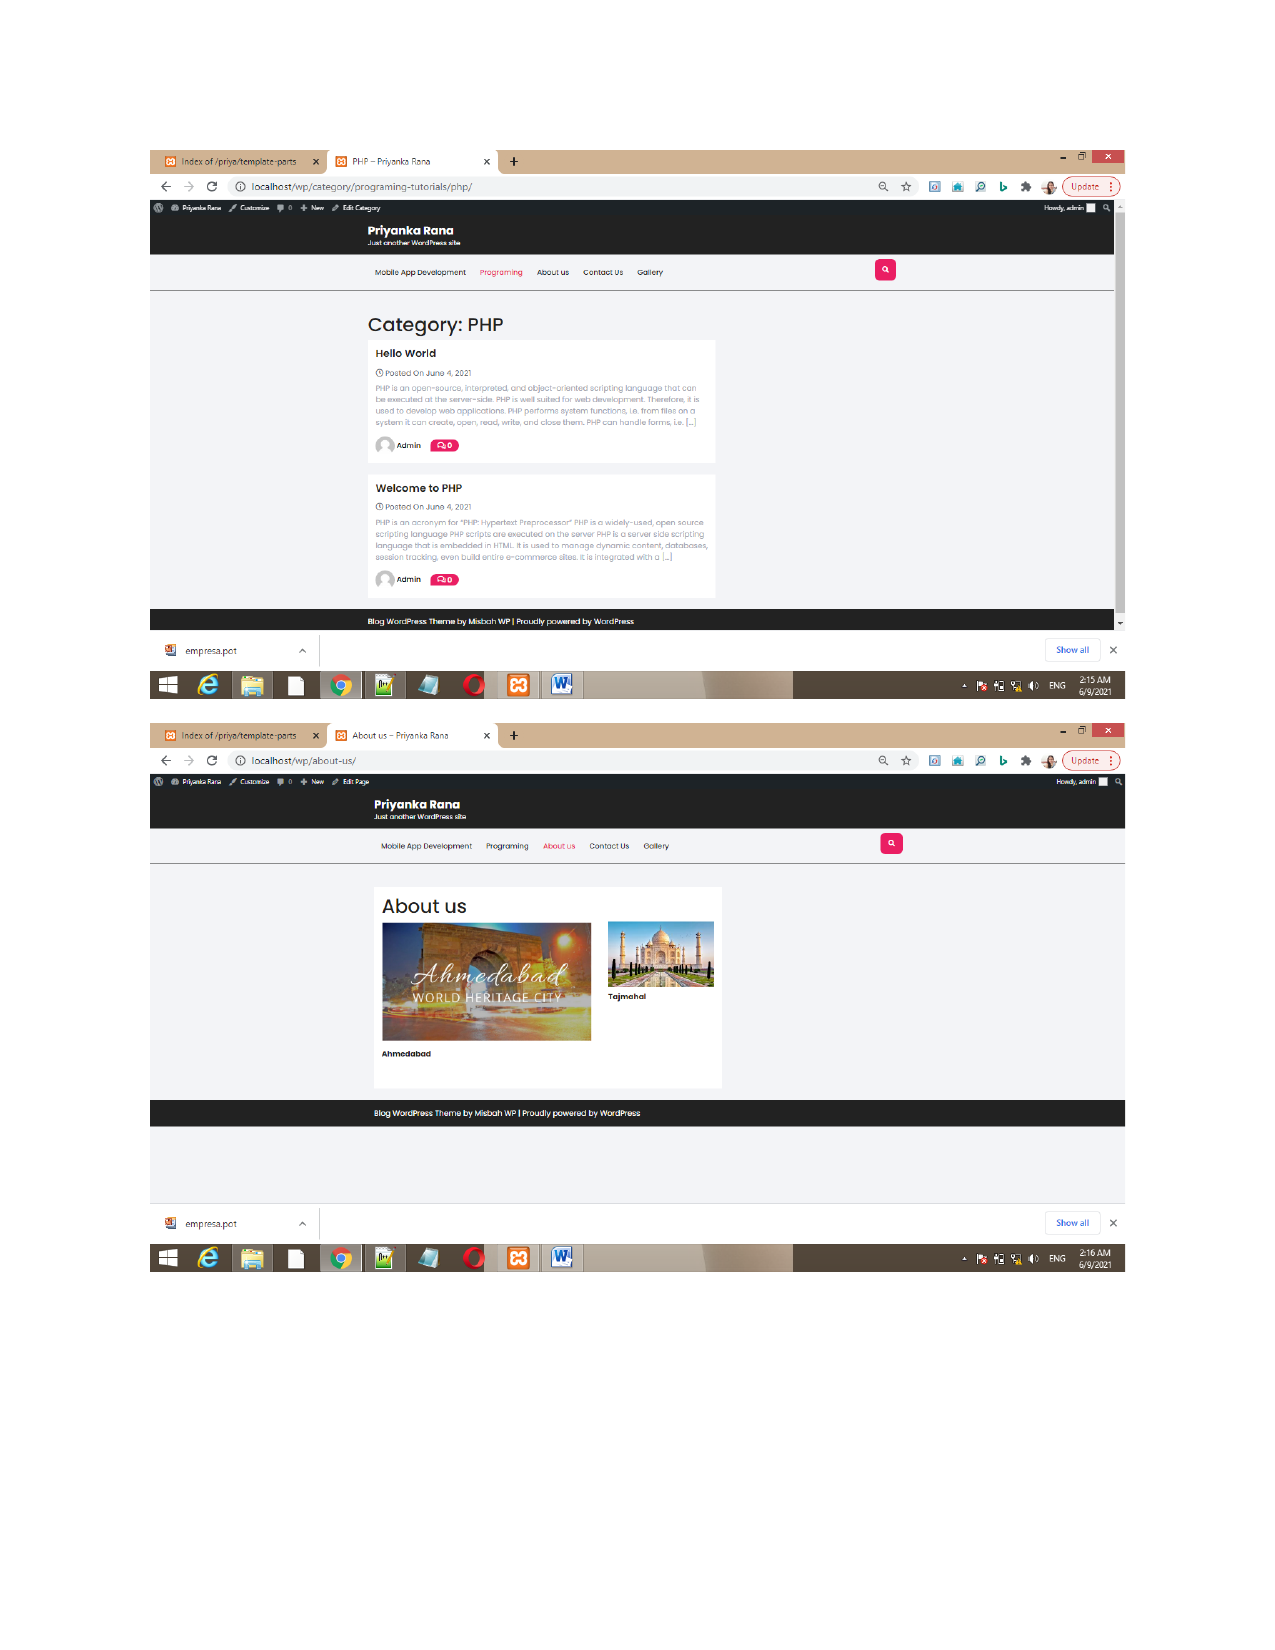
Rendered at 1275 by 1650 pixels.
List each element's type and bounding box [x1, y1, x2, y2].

picture [150, 150, 1125, 699]
picture [150, 723, 1125, 1272]
